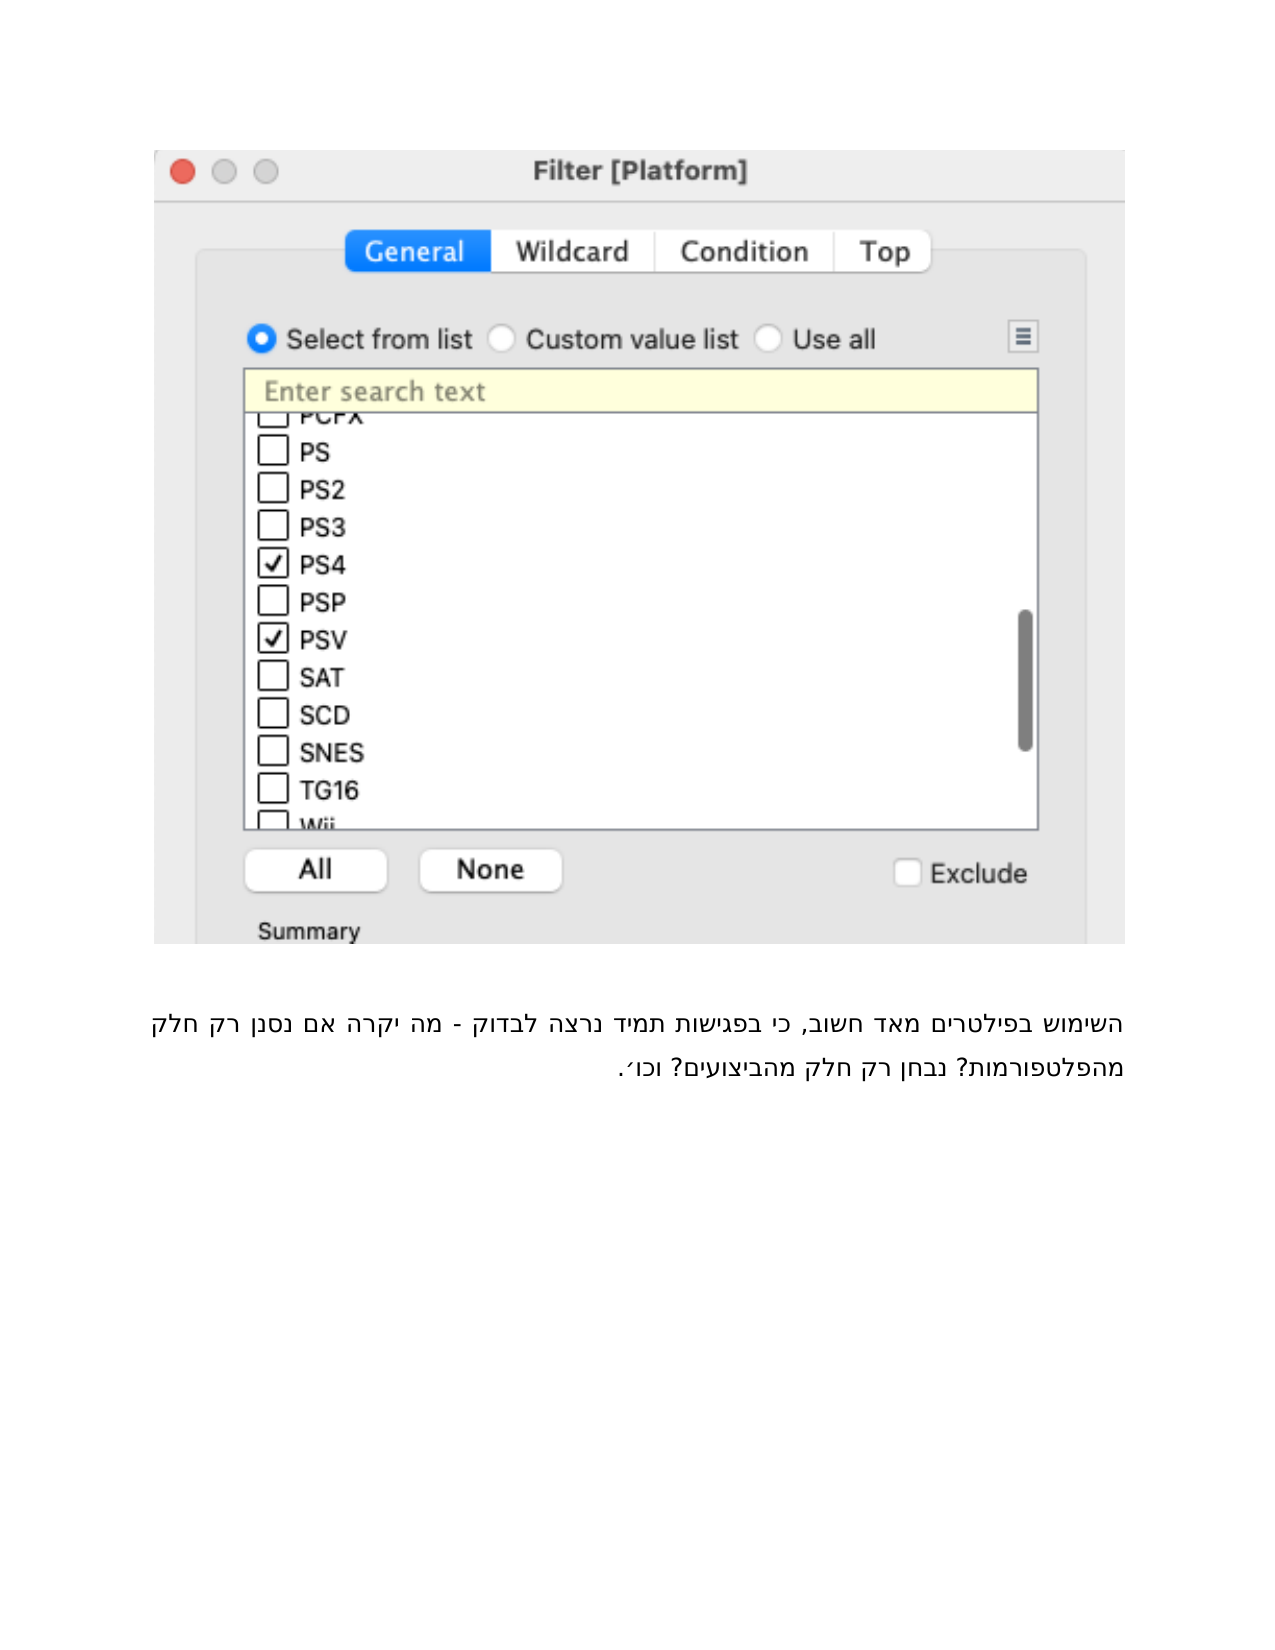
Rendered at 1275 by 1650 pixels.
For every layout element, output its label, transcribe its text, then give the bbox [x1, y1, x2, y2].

text השימוש בפילטרים מאד חשוב, כי בפגישות תמיד נרצה לבדוק - מה יקרה אם נסנן רק חלק מהפלטפורמות? נבחן רק חלק מהביצועים? וכו׳. [150, 1009, 1125, 1082]
picture [154, 150, 1125, 944]
